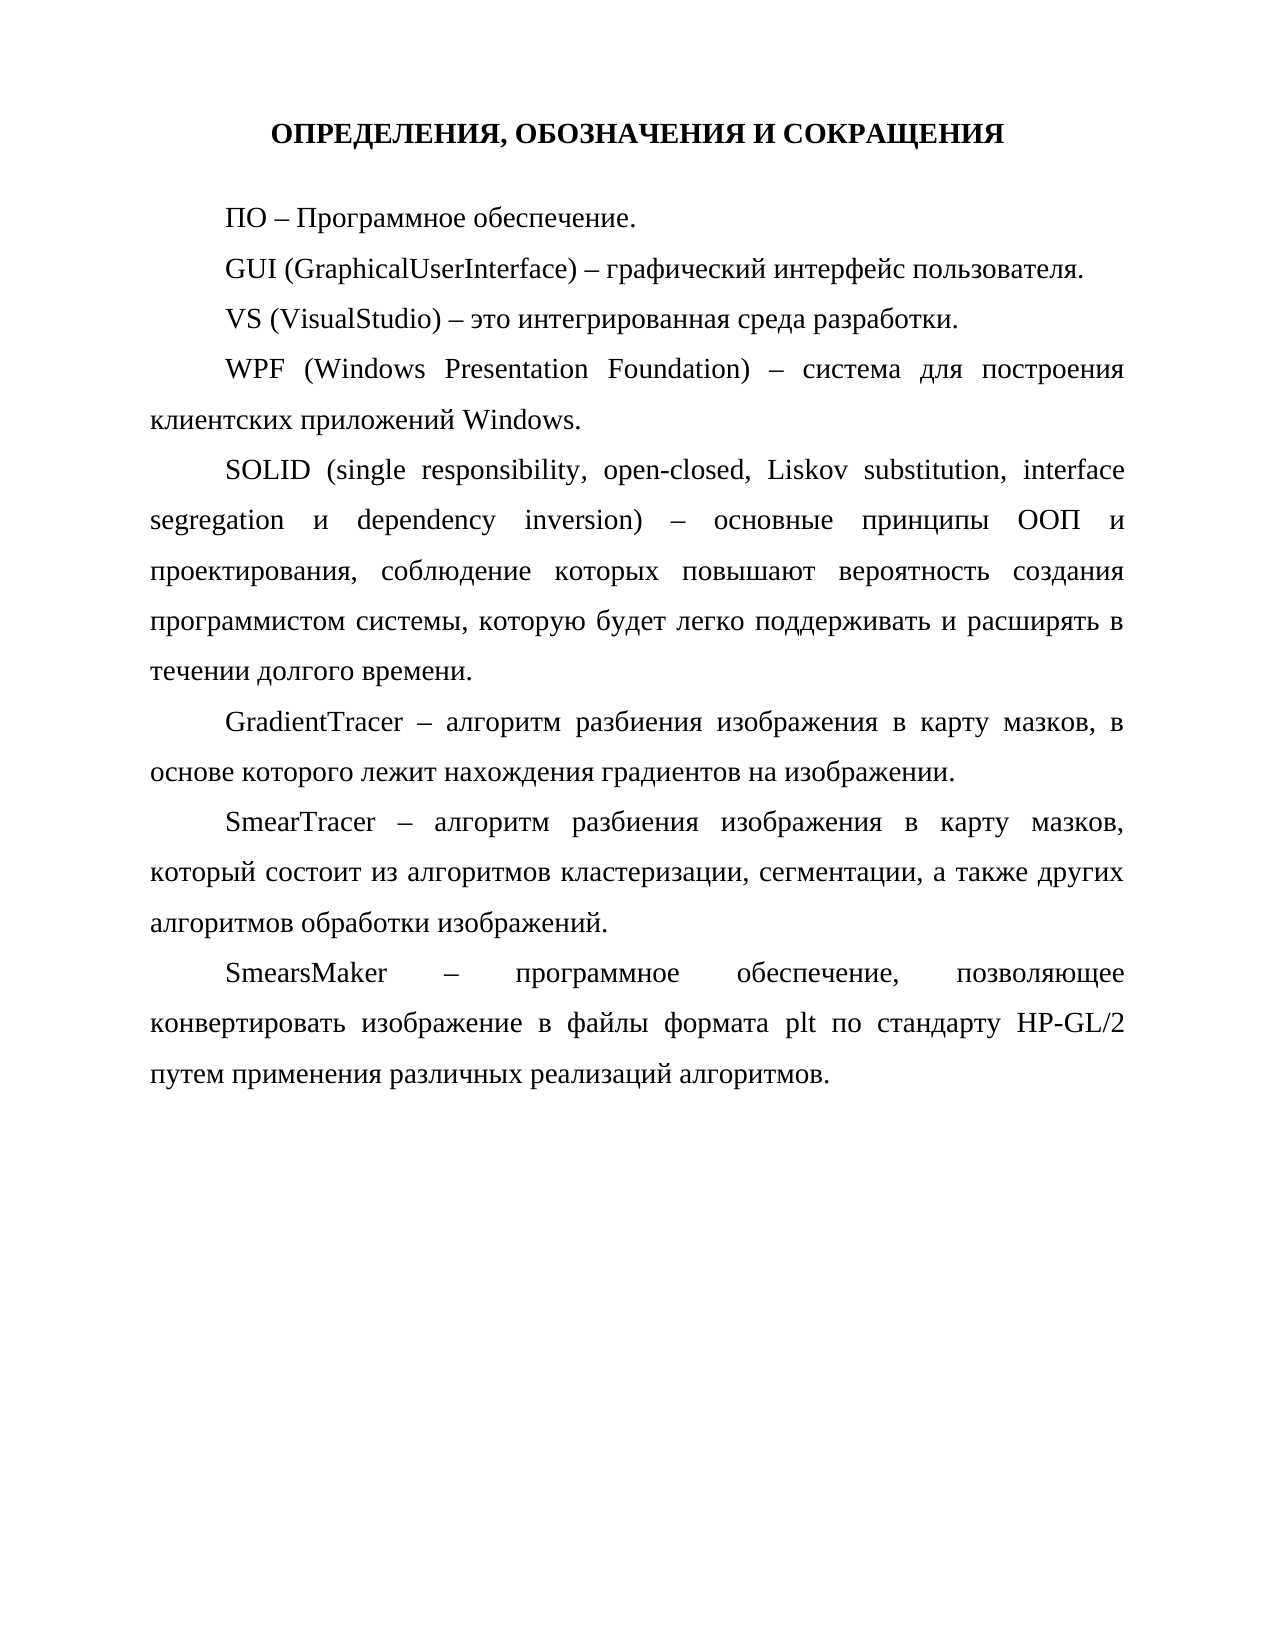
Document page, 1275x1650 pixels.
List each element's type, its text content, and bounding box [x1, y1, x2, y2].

text WPF (Windows Presentation Foundation) – система для построения клиентских приложений Windows. [150, 351, 1125, 435]
text SmearsMaker – программное обеспечение, позволяющее конвертировать изображение в файлы формата plt по стандарту HP-GL/2 путем применения различных реализаций алгоритмов. [150, 955, 1125, 1089]
subtitle ОПРЕДЕЛЕНИЯ, ОБОЗНАЧЕНИЯ И СОКРАЩЕНИЯ [150, 117, 1125, 150]
text SOLID (single responsibility, open-closed, Liskov substitution, interface segregation и dependency inversion) – основные принципы ООП и проектирования, соблюдение которых повышают вероятность создания программистом системы, которую будет легко поддерживать и расширять в течении долгого времени. [150, 452, 1125, 687]
text ПО – Программное обеспечение. [150, 201, 1125, 234]
text GradientTracer – алгоритм разбиения изображения в карту мазков, в основе которого лежит нахождения градиентов на изображении. [150, 704, 1125, 787]
text SmearTracer – алгоритм разбиения изображения в карту мазков, который состоит из алгоритмов кластеризации, сегментации, а также других алгоритмов обработки изображений. [150, 804, 1125, 938]
text VS (VisualStudio) – это интегрированная среда разработки. [150, 301, 1125, 335]
text GUI (GraphicalUserInterface) – графический интерфейс пользователя. [150, 251, 1125, 284]
